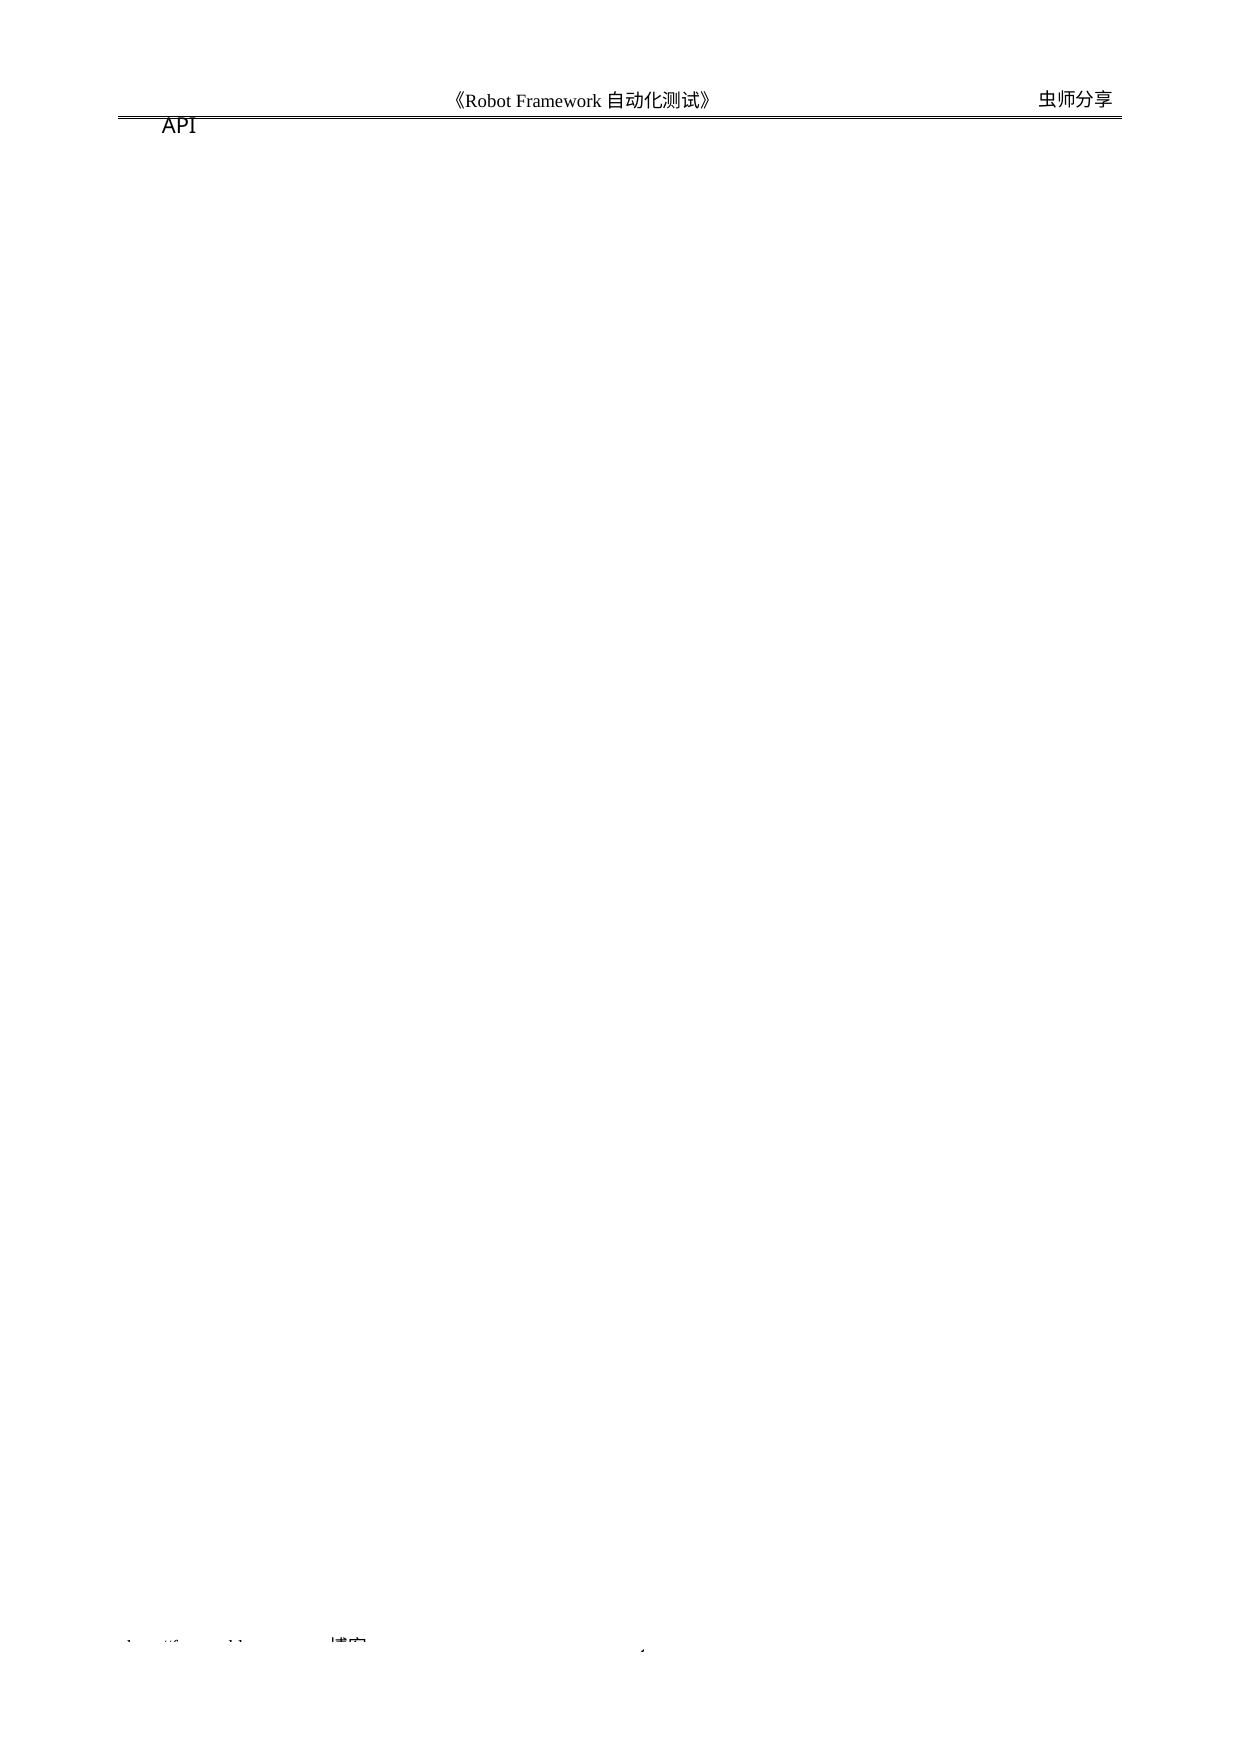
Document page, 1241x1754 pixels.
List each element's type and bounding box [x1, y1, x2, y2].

text [162, 110, 1134, 140]
